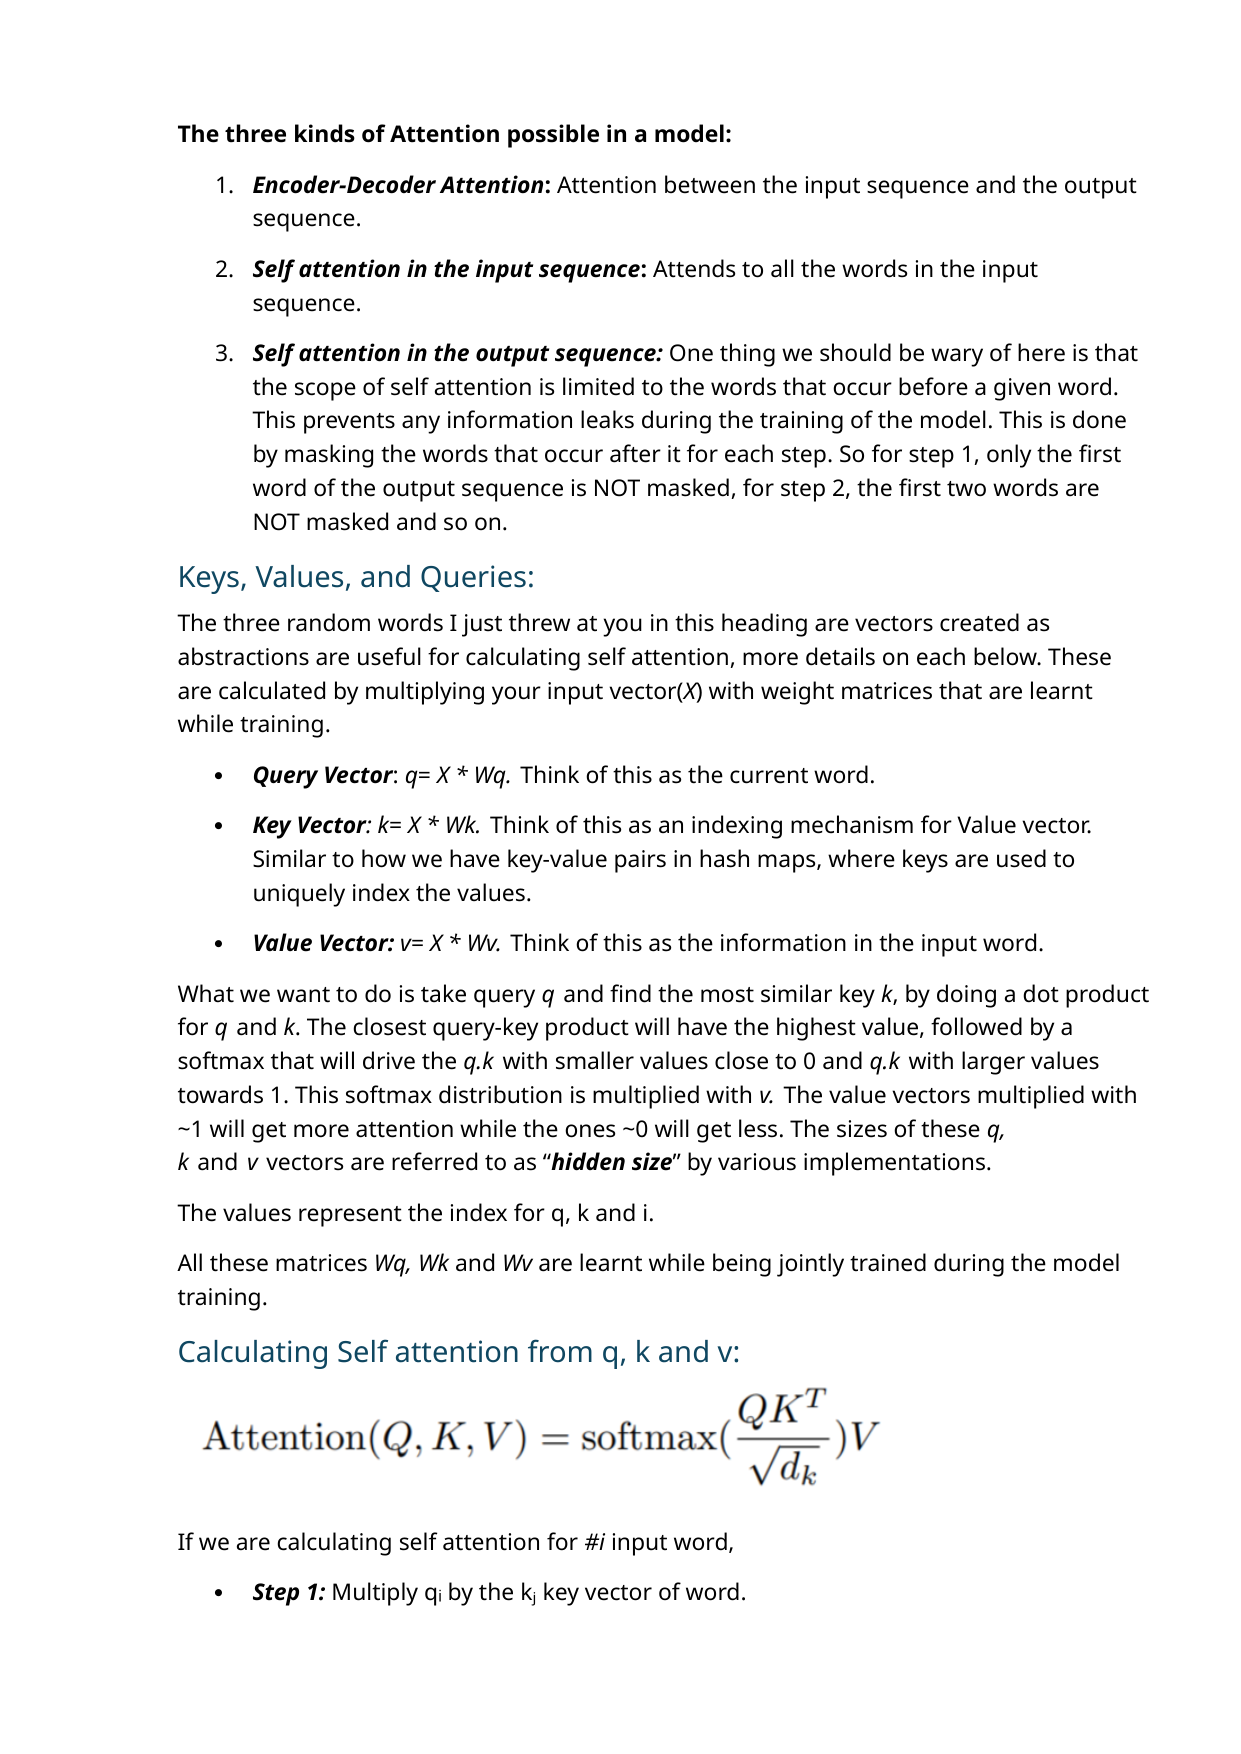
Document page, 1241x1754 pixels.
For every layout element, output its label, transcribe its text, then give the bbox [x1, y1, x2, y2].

text The three kinds of Attention possible in a model: [177, 118, 1152, 149]
list Encoder-Decoder Attention: Attention between the input sequence and the output sequence. [215, 168, 1152, 233]
subtitle Keys, Values, and Queries: [177, 556, 1152, 596]
list Value Vector: v= X * Wv. Think of this as the information in the input word. [215, 927, 1152, 958]
text What we want to do is take query q and find the most similar key k, by doing a dot product for q and k. The closest query-key product will have the highest value, followed by a softmax that will drive the q.k with smaller values close to 0 and q.k with larger values towards 1. This softmax distribution is multiplied with v. The value vectors multiplied with ~1 will get more attention while the ones ~0 will get less. The sizes of these q, k and v vectors are referred to as “hidden size” by various implementations. [177, 978, 1152, 1178]
subtitle Calculating Self attention from q, k and v: [177, 1331, 1152, 1371]
list Step 1: Multiply qᵢ by the kⱼ key vector of word. [215, 1576, 1152, 1607]
text The values represent the index for q, k and i. [177, 1197, 1152, 1228]
text The three random words I just threw at you in this heading are vectors created as abstractions are useful for calculating self attention, more details on each below. These are calculated by multiplying your input vector(X) with weight matrices that are learnt while training. [177, 607, 1152, 740]
list Query Vector: q= X * Wq. Think of this as the current word. [215, 759, 1152, 790]
list Self attention in the output sequence: One thing we should be wary of here is that the scope of self attention is limited to the words that occur before a given word. This prevents any information leaks during the training of the model. This is done by masking the words that occur after it for each step. So for step 1, only the first word of the output sequence is NOT masked, for step 2, the first two words are NOT masked and so on. [215, 337, 1152, 537]
picture [177, 1382, 895, 1507]
list Key Vector: k= X * Wk. Think of this as an indexing mechanism for Value vector. Similar to how we have key-value pairs in hash maps, where keys are used to uniquely index the values. [215, 809, 1152, 908]
list Self attention in the input sequence: Attends to all the words in the input sequence. [215, 253, 1152, 318]
text All these matrices Wq, Wk and Wv are learnt while being jointly trained during the model training. [177, 1247, 1152, 1312]
text If we are calculating self attention for #i input word, [177, 1526, 1152, 1557]
